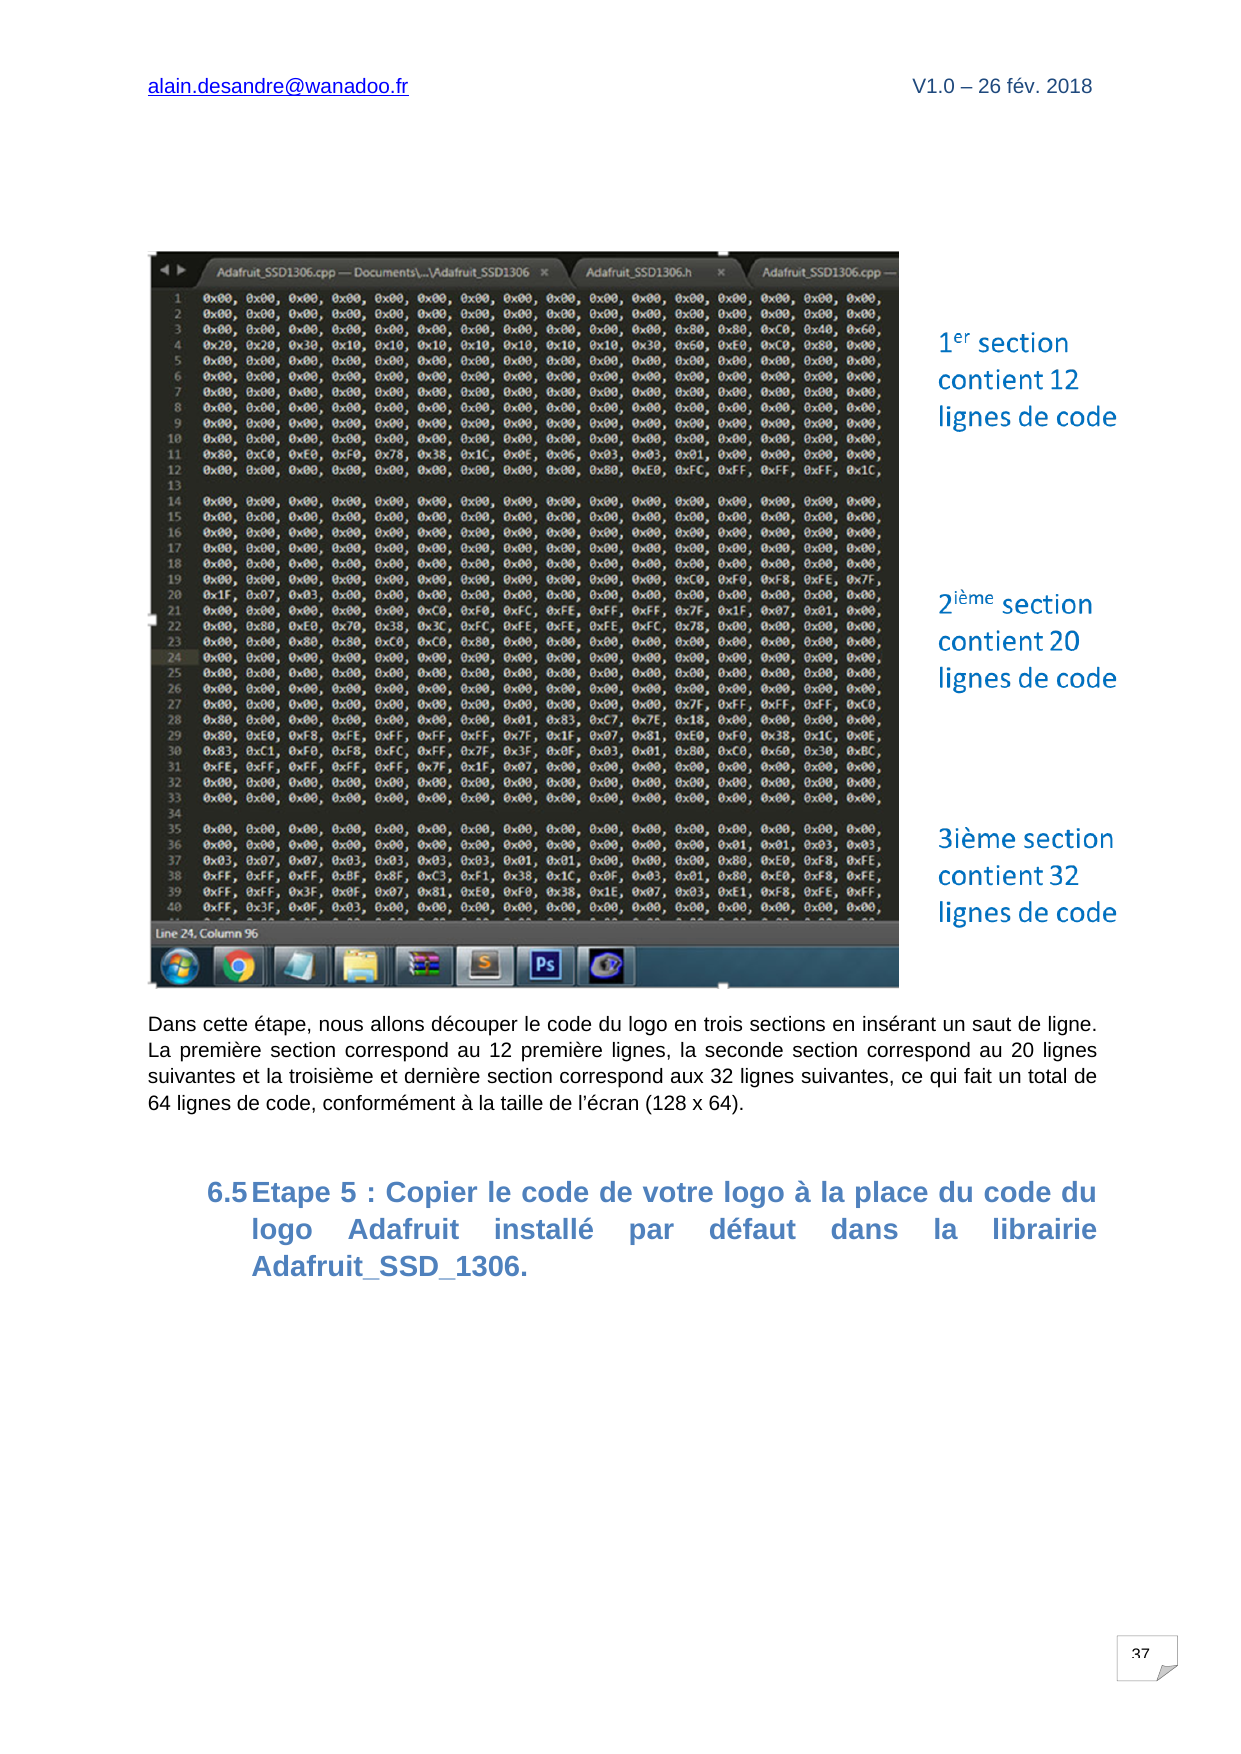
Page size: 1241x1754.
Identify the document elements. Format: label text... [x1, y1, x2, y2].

subtitle Etape 5 : Copier le code de votre logo à la place du code du logo Adafruit installé par défaut dans la librairie Adafruit_SSD_1306. [207, 1175, 1098, 1283]
text Dans cette étape, nous allons découper le code du logo en trois sections en insérant un saut de ligne. La première section correspond au 12 première lignes, la seconde section correspond au 20 lignes suivantes et la troisième et dernière section correspond aux 32 lignes suivantes, ce qui fait un total de 64 lignes de code, conformément à la taille de l’écran (128 x 64). [148, 1012, 1098, 1114]
picture [147, 251, 1138, 989]
